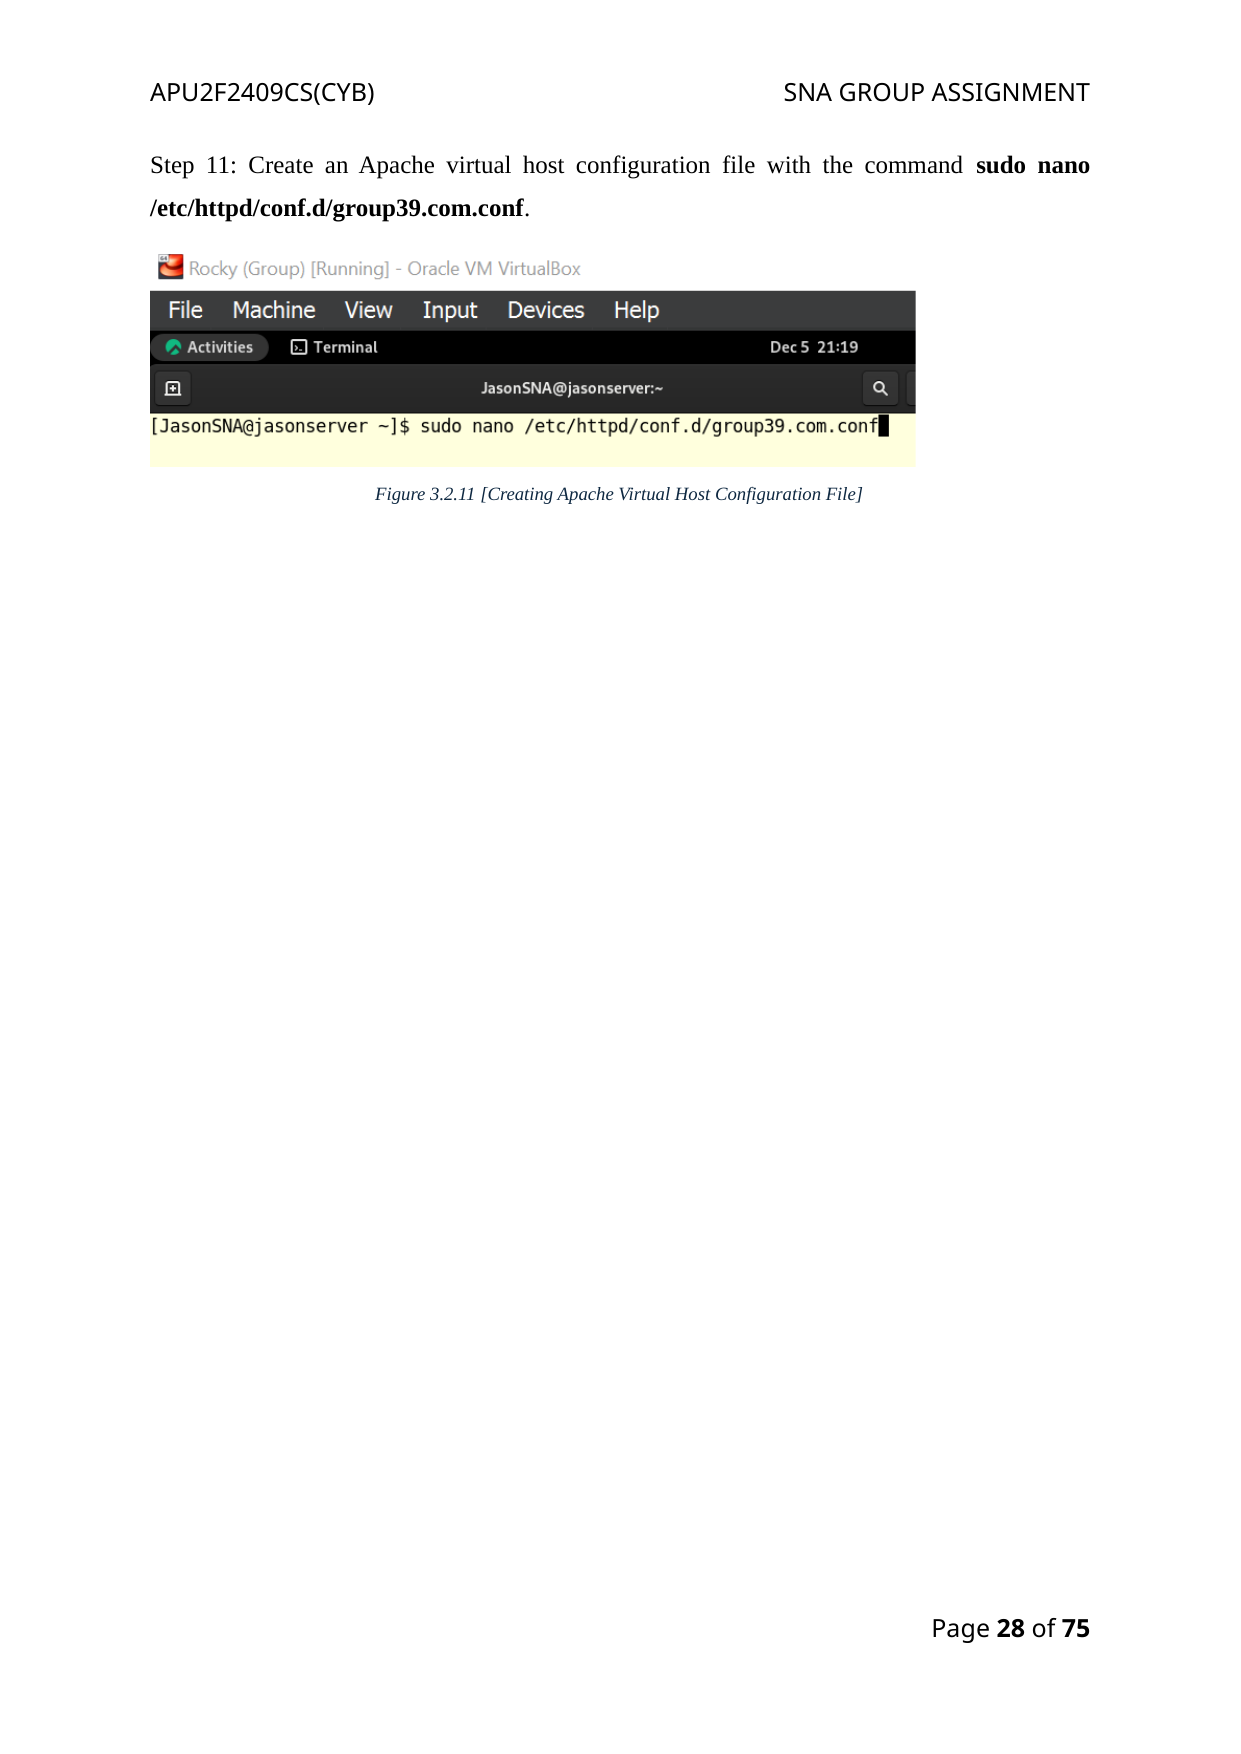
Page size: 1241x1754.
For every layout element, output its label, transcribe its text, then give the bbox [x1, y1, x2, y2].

text Figure 3.2.11 [Creating Apache Virtual Host Configuration File] [150, 483, 1090, 505]
text Step 11: Create an Apache virtual host configuration file with the command sudo nano /etc/httpd/conf.d/group39.com.conf. [150, 150, 1090, 222]
picture [150, 252, 916, 467]
